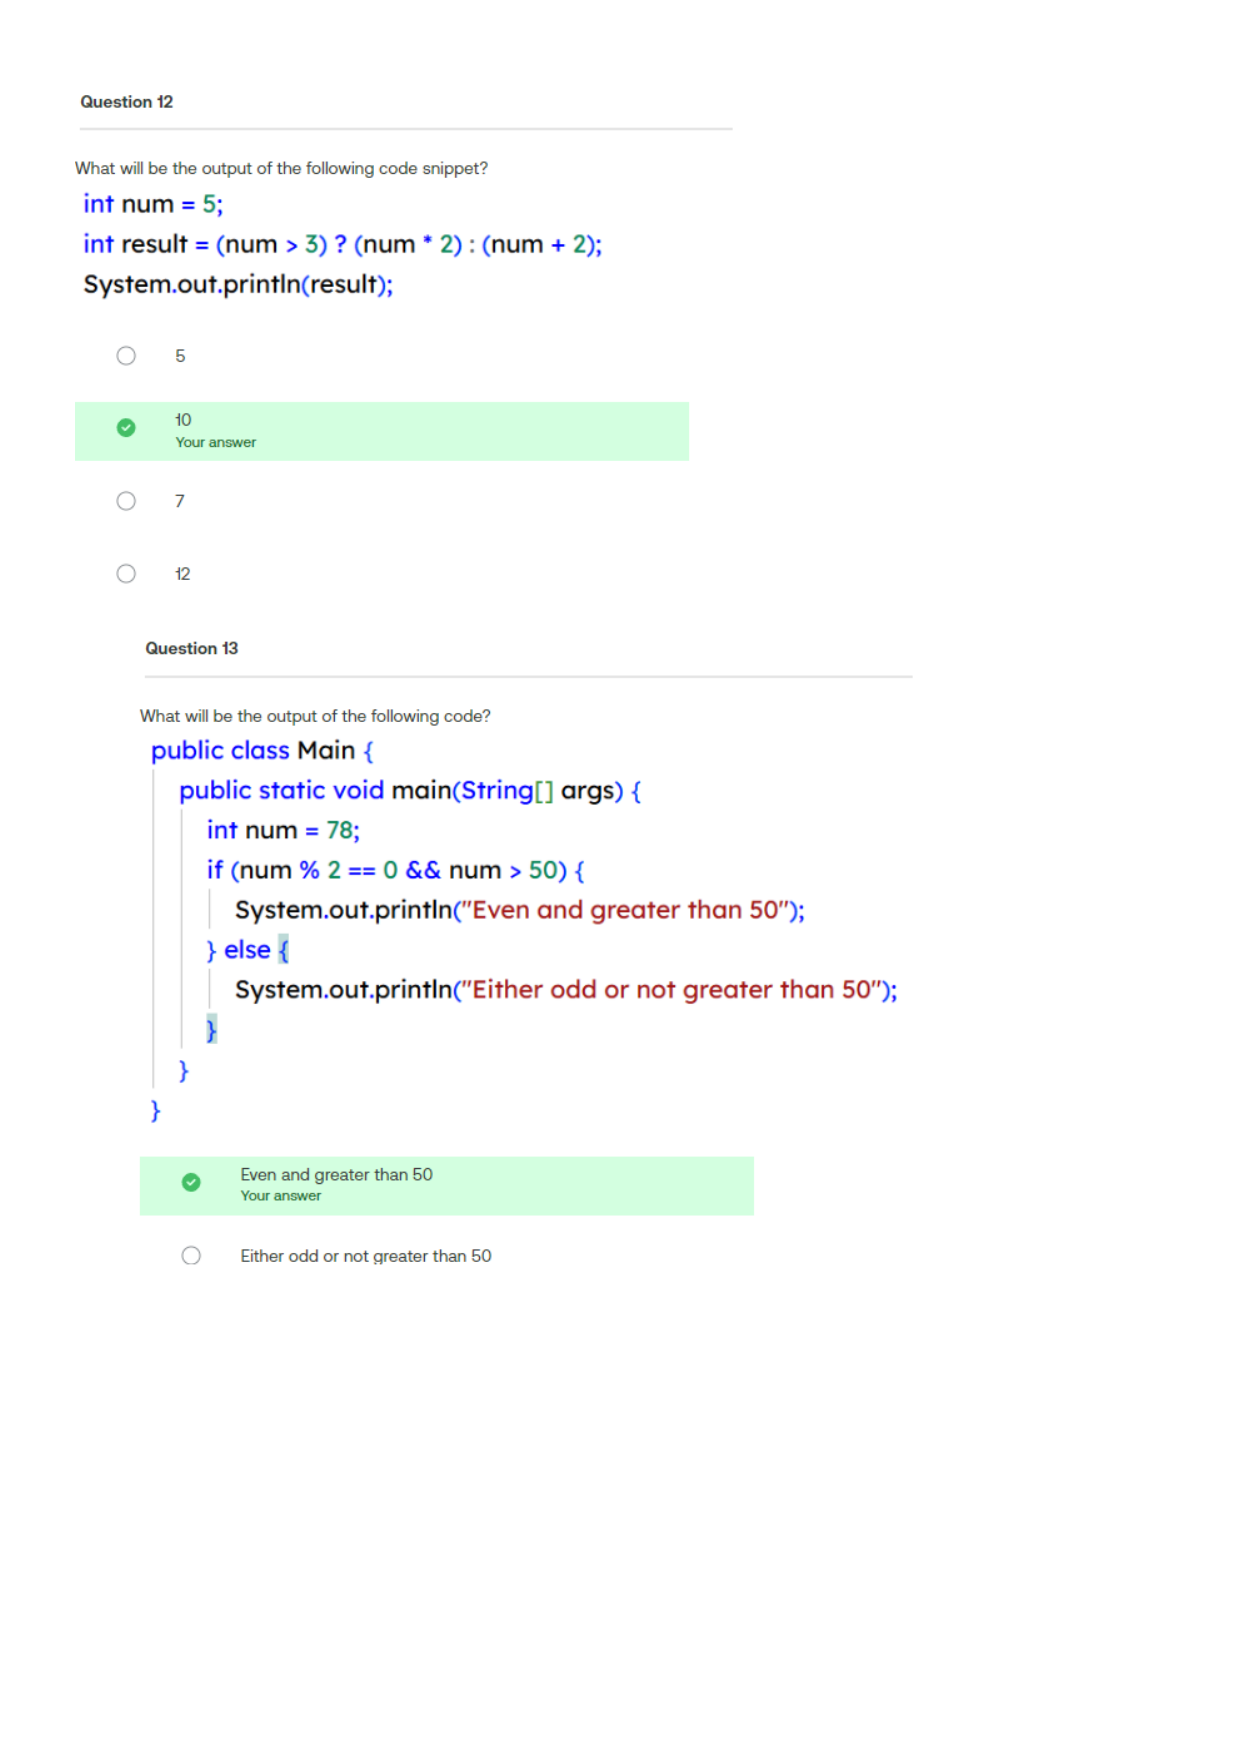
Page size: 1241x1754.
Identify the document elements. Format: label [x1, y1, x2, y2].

picture [75, 613, 913, 1267]
picture [75, 75, 733, 595]
